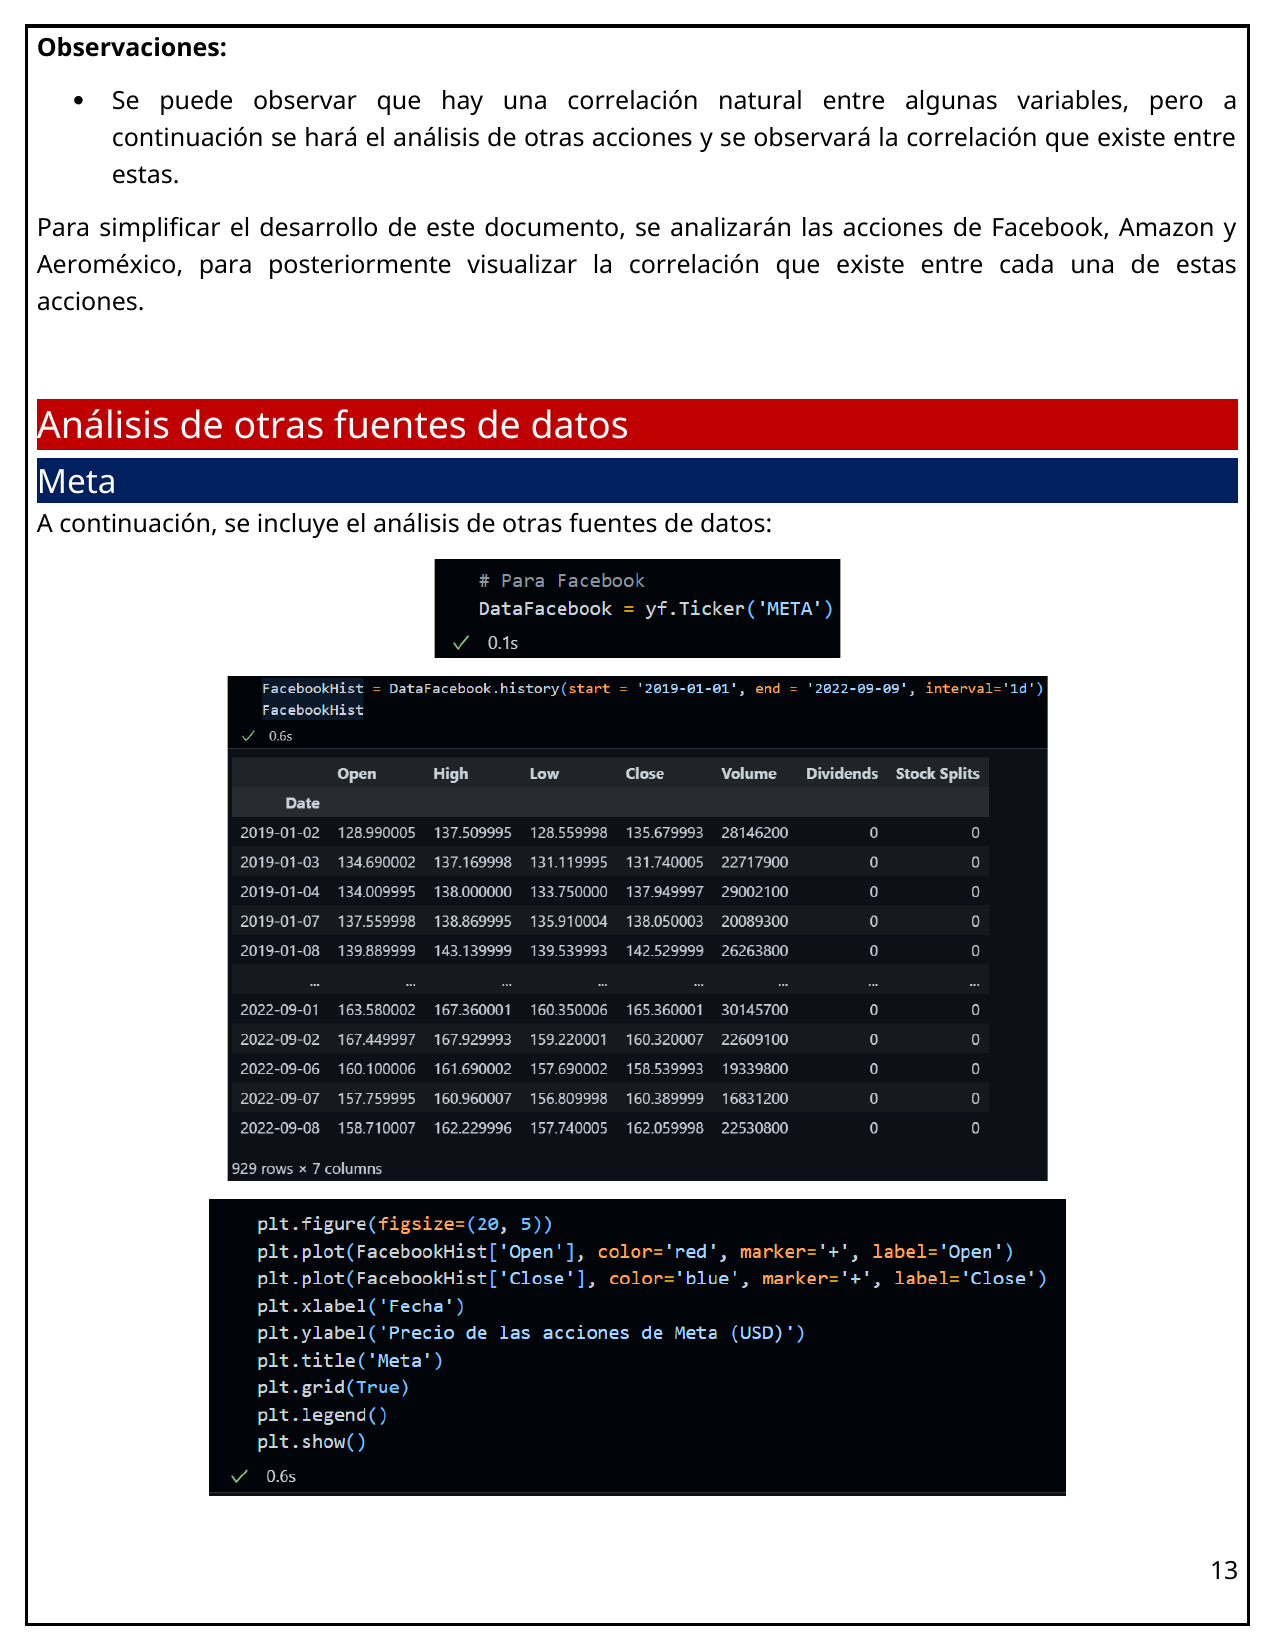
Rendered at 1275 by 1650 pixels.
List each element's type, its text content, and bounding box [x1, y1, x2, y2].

text A continuación, se incluye el análisis de otras fuentes de datos: [37, 506, 1238, 540]
subtitle Análisis de otras fuentes de datos [37, 399, 1238, 450]
picture [209, 1199, 1066, 1496]
picture [227, 676, 1048, 1181]
text Observaciones: [37, 29, 1238, 64]
list Se puede observar que hay una correlación natural entre algunas variables, pero a continuación se hará el análisis de otras acciones y se observará la correlación que existe entre estas. [74, 83, 1238, 191]
text Para simplificar el desarrollo de este documento, se analizarán las acciones de Facebook, Amazon y Aeroméxico, para posteriormente visualizar la correlación que existe entre cada una de estas acciones. [37, 210, 1238, 318]
picture [434, 559, 841, 658]
subtitle Meta [37, 458, 1238, 503]
